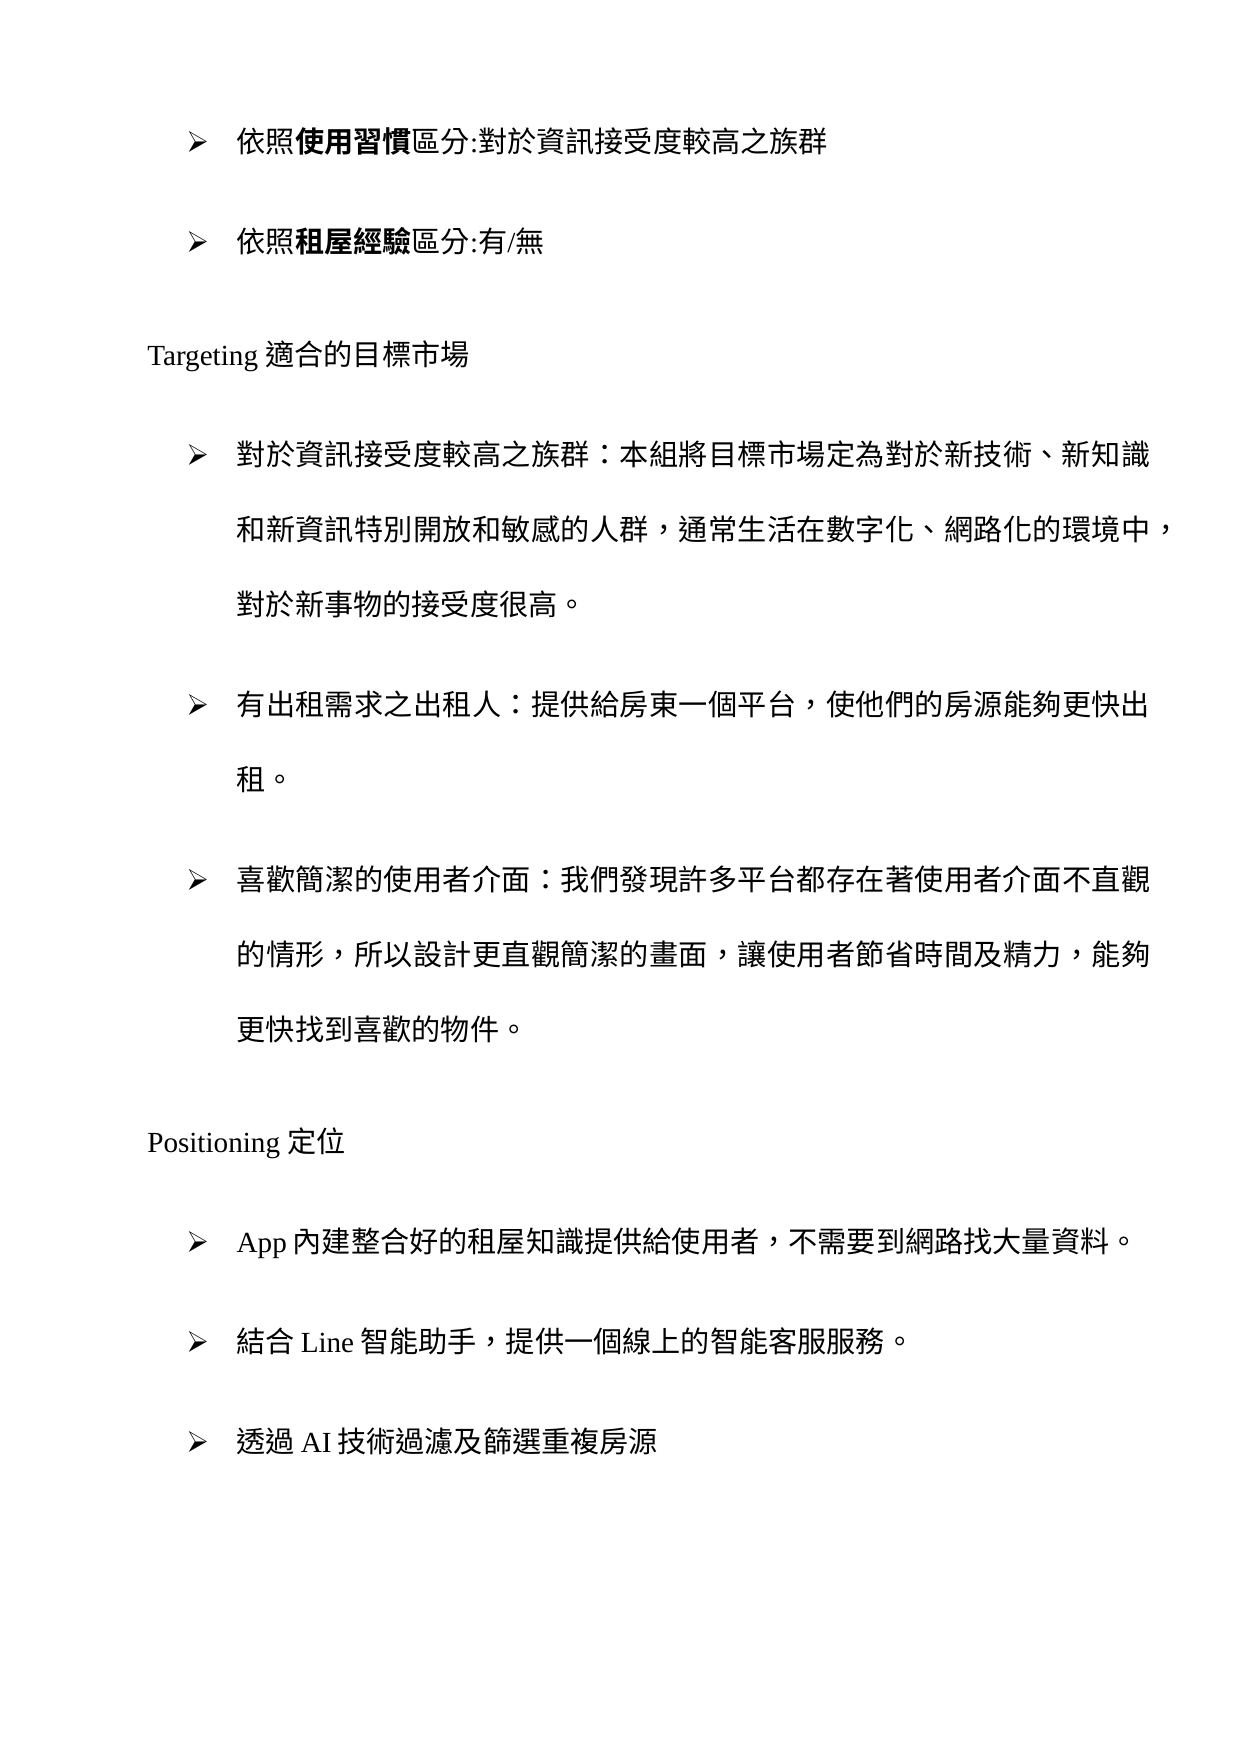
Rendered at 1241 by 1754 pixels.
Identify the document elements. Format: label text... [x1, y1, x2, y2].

text Targeting 適合的目標市場 [147, 315, 1152, 390]
list 結合Line智能助手，提供一個線上的智能客服服務。 [186, 1302, 1152, 1377]
list 依照租屋經驗區分:有/無 [186, 202, 1152, 277]
list App內建整合好的租屋知識提供給使用者，不需要到網路找大量資料。 [186, 1202, 1152, 1277]
list 對於資訊接受度較高之族群：本組將目標市場定為對於新技術、新知識和新資訊特別開放和敏感的人群，通常生活在數字化、網路化的環境中，對於新事物的接受度很高。 [186, 415, 1152, 640]
list 喜歡簡潔的使用者介面：我們發現許多平台都存在著使用者介面不直觀的情形，所以設計更直觀簡潔的畫面，讓使用者節省時間及精力，能夠更快找到喜歡的物件。 [186, 840, 1152, 1065]
list 有出租需求之出租人：提供給房東一個平台，使他們的房源能夠更快出租。 [186, 665, 1152, 815]
list 透過AI技術過濾及篩選重複房源 [186, 1402, 1152, 1477]
text Positioning 定位 [147, 1102, 1152, 1177]
list 依照使用習慣區分:對於資訊接受度較高之族群 [186, 102, 1152, 177]
